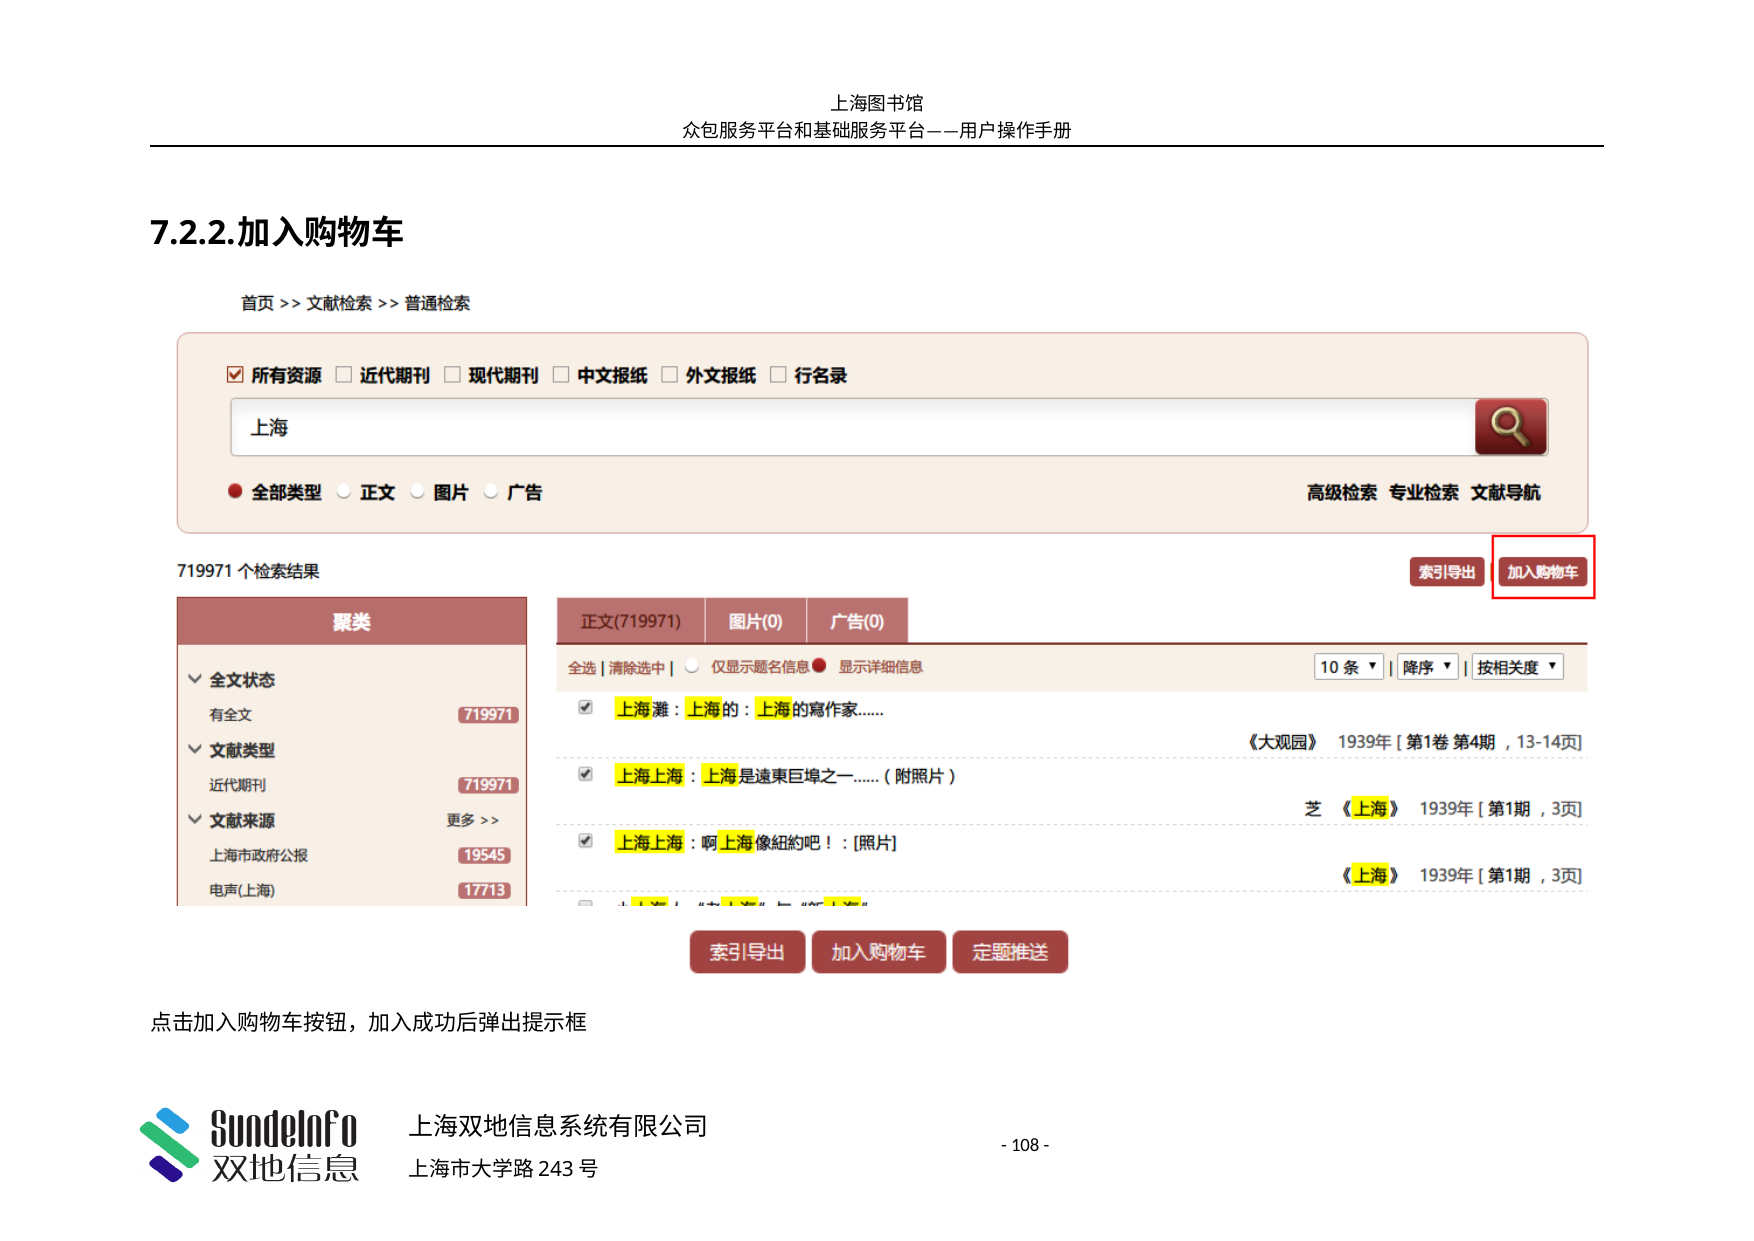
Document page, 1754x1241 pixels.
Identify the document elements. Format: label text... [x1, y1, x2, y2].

subtitle 加入购物车 [150, 198, 1604, 263]
picture [673, 907, 1081, 991]
picture [134, 1101, 366, 1188]
picture [150, 289, 1605, 906]
text 点击加入购物车按钮，加入成功后弹出提示框 [150, 1005, 1604, 1037]
